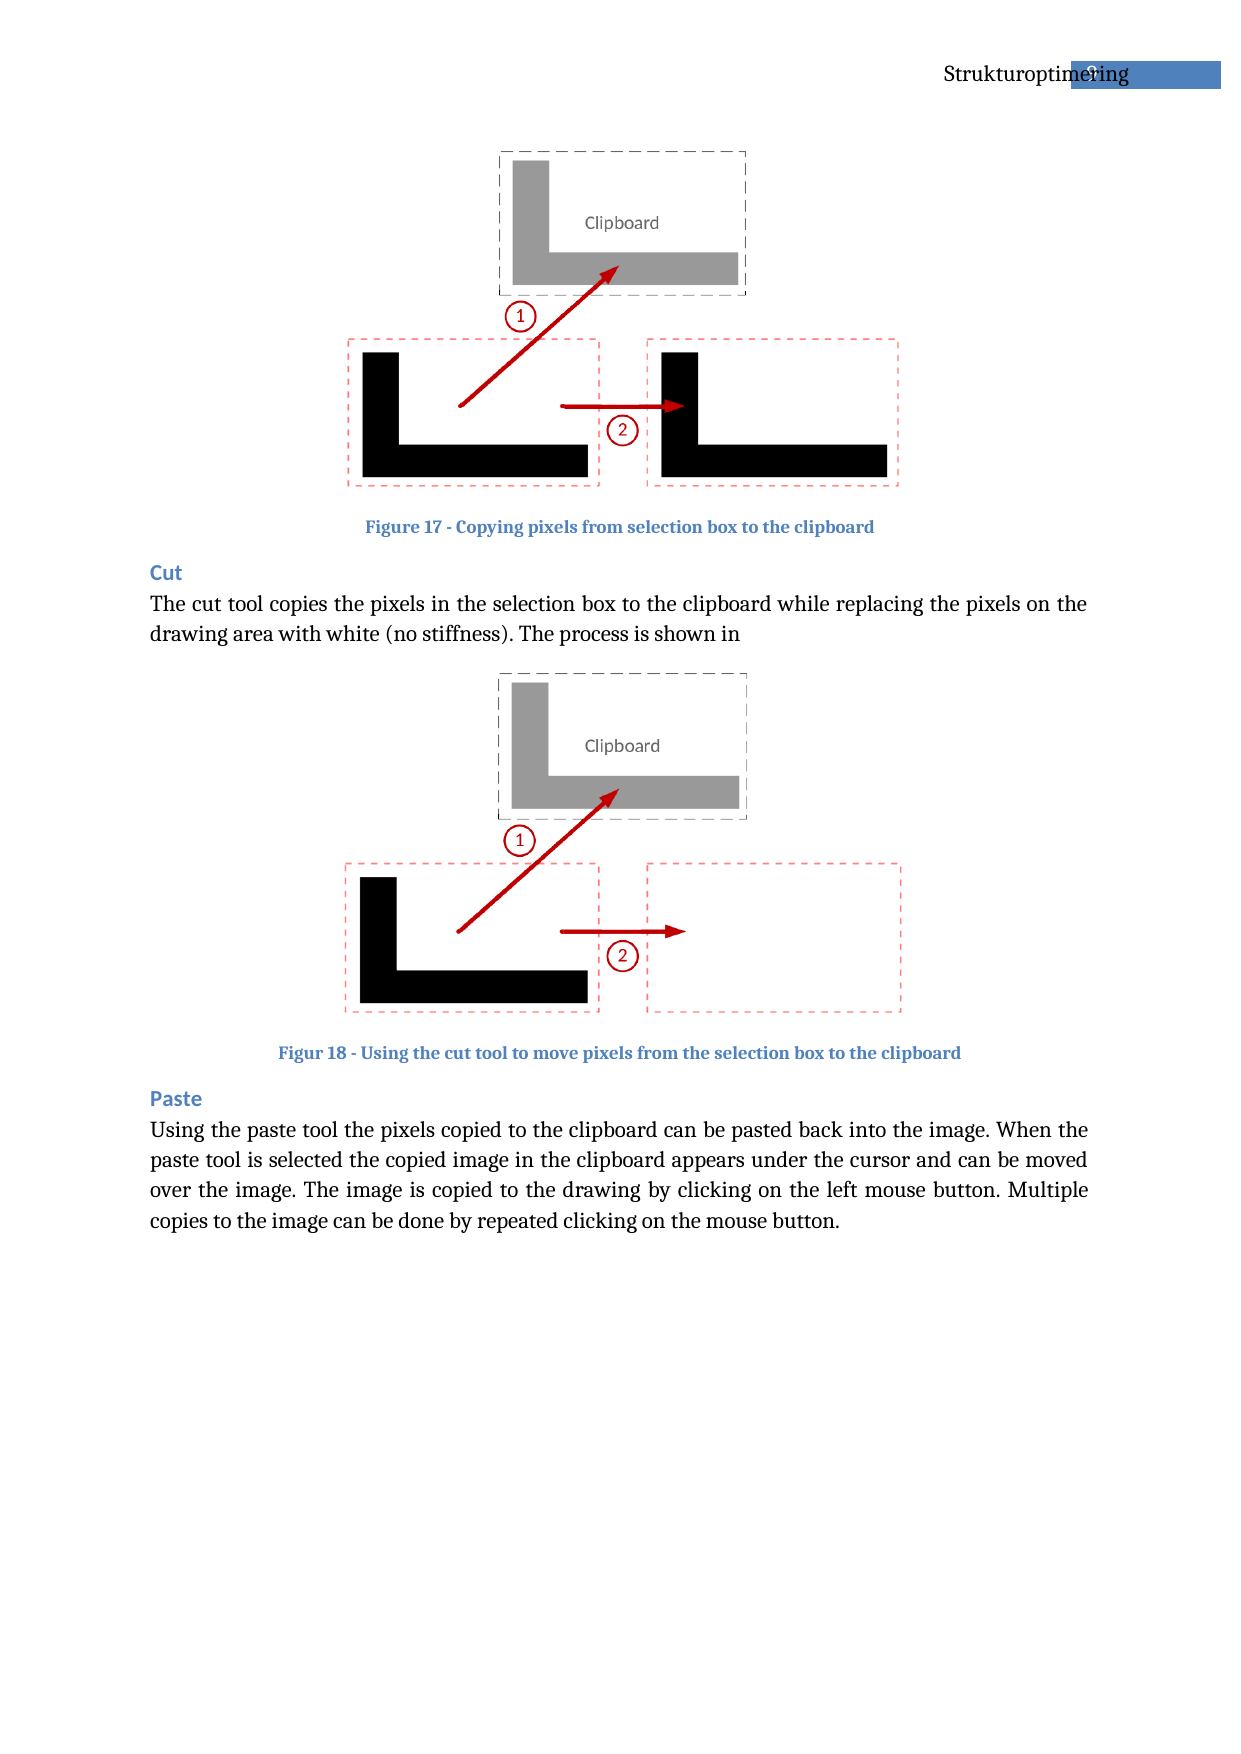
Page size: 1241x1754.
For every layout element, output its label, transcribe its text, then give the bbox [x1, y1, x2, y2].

subtitle Paste [150, 1084, 1090, 1113]
text Using the paste tool the pixels copied to the clipboard can be pasted back into the image. When the paste tool is selected the copied image in the clipboard appears under the cursor and can be moved over the image. The image is copied to the drawing by clicking on the left mouse button. Multiple copies to the image can be done by repeated clicking on the mouse button. [150, 1117, 1090, 1234]
text The cut tool copies the pixels in the selection box to the clipboard while replacing the pixels on the drawing area with white (no stiffness). The process is shown in [150, 591, 1090, 647]
subtitle Cut [150, 558, 1090, 587]
